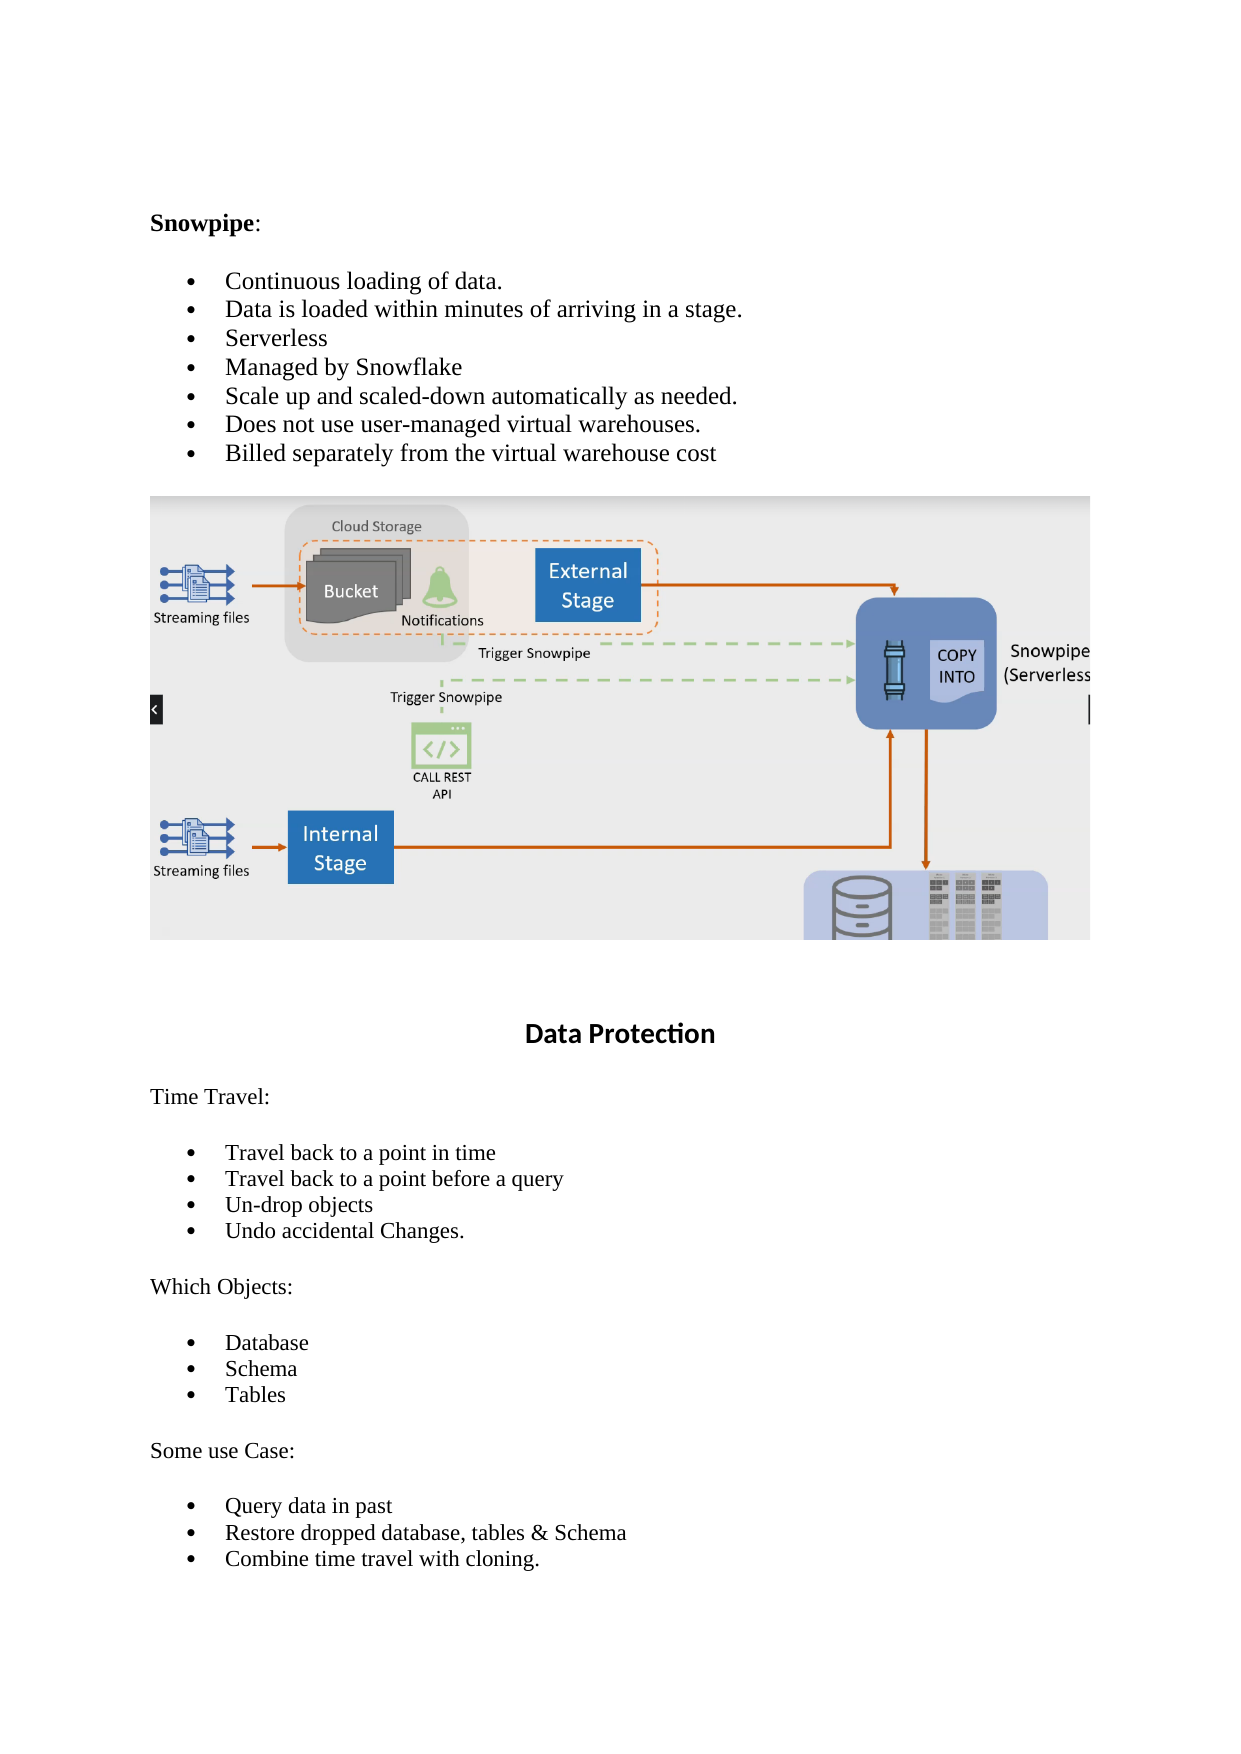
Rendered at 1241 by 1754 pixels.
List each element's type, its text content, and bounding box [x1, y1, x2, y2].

list Data is loaded within minutes of arriving in a stage. [187, 294, 1090, 323]
list Un-drop objects [187, 1191, 1090, 1218]
list Restore dropped database, tables & Schema [187, 1519, 1090, 1545]
list Combine time travel with cloning. [187, 1545, 1090, 1571]
list Billed separately from the virtual warehouse cost [187, 438, 1090, 467]
text Time Travel: [150, 1083, 1090, 1109]
list Continuous loading of data. [187, 266, 1090, 294]
list Schema [187, 1355, 1090, 1381]
list Tables [187, 1381, 1090, 1408]
text Some use Case: [150, 1437, 1090, 1463]
list Undo accidental Changes. [187, 1218, 1090, 1244]
list Travel back to a point before a query [187, 1165, 1090, 1191]
picture [150, 496, 1091, 940]
text Data Protection [150, 1015, 1090, 1051]
text Snowpipe: [150, 208, 1090, 237]
list Serverless [187, 323, 1090, 352]
list Scale up and scaled-down automatically as needed. [187, 381, 1090, 409]
text Which Objects: [150, 1273, 1090, 1299]
list Travel back to a point in time [187, 1138, 1090, 1165]
list Query data in past [187, 1492, 1090, 1519]
list Database [187, 1329, 1090, 1355]
list Managed by Snowflake [187, 352, 1090, 381]
list Does not use user-managed virtual warehouses. [187, 409, 1090, 438]
